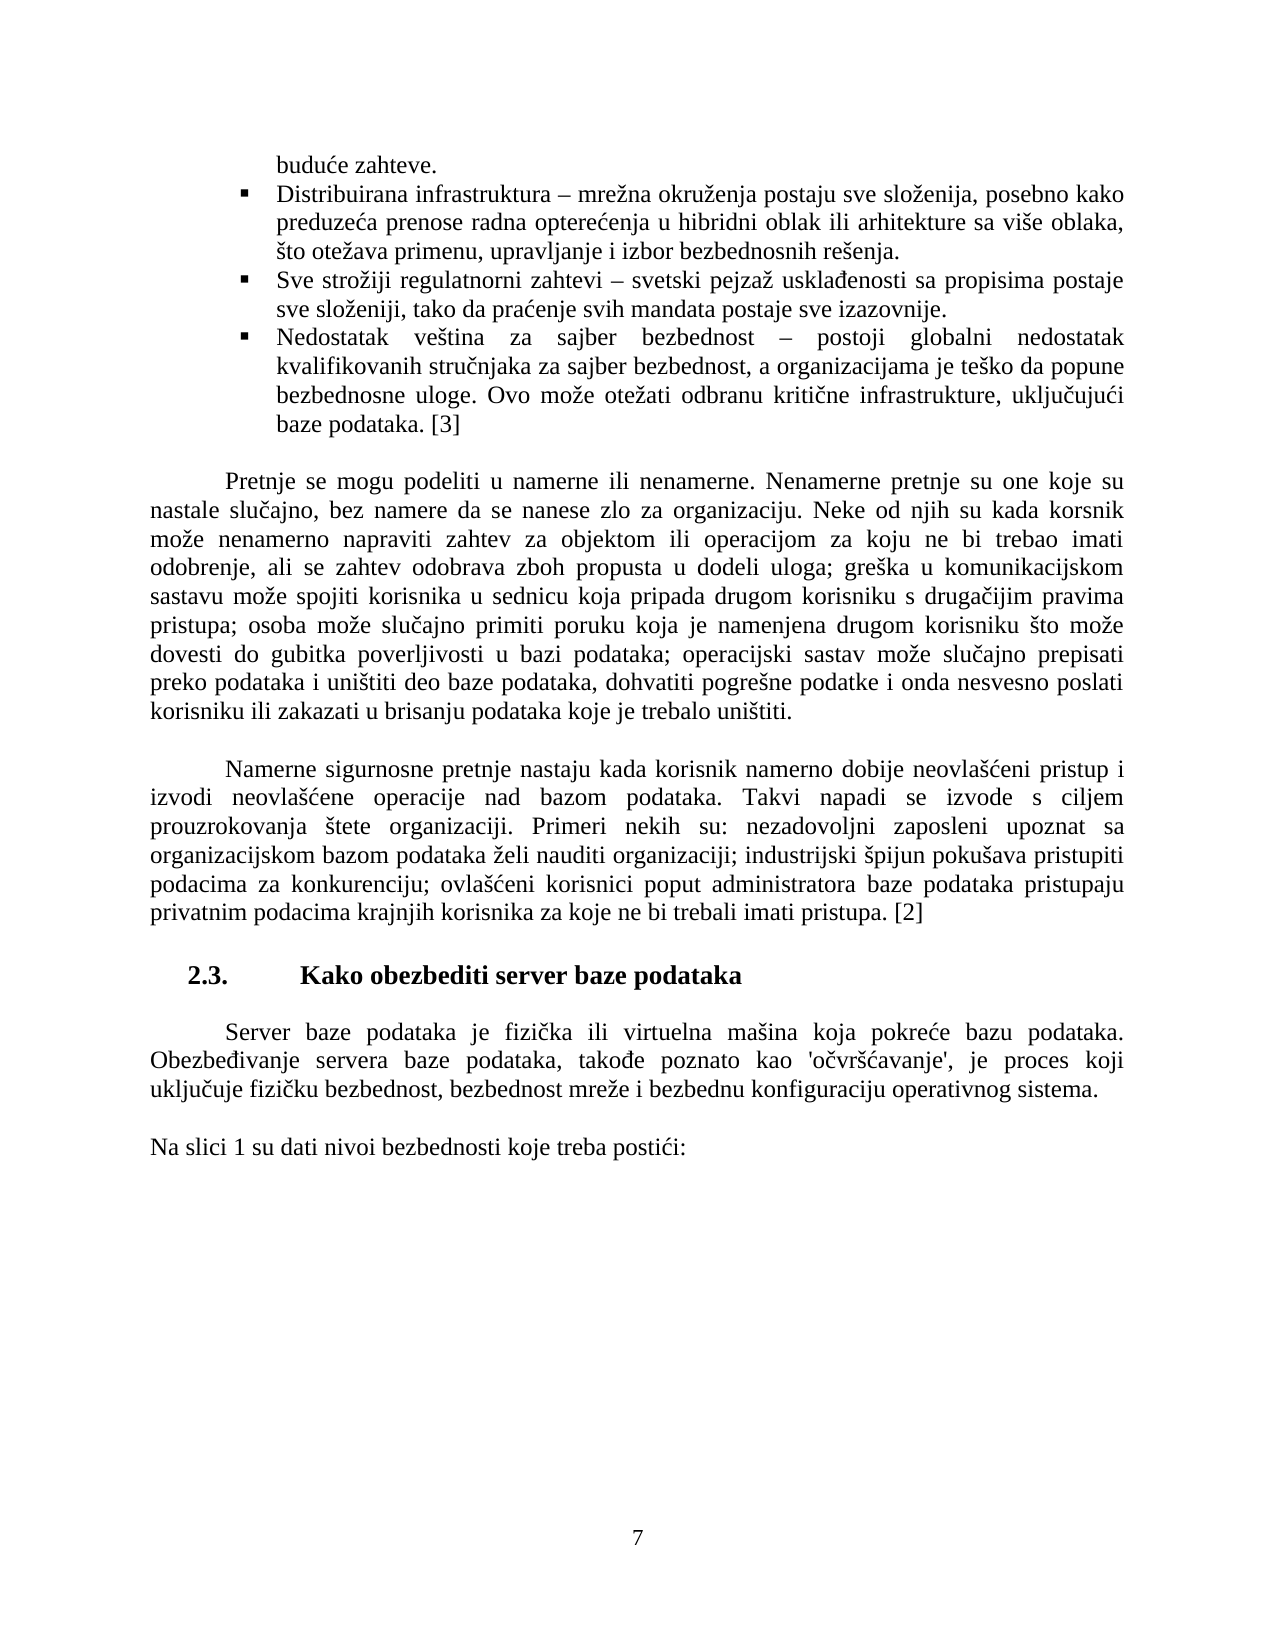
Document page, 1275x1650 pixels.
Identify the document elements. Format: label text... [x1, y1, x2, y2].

list Distribuirana infrastruktura – mrežna okruženja postaju sve složenija, posebno kako preduzeća prenose radna opterećenja u hibridni oblak ili arhitekture sa više oblaka, što otežava primenu, upravljanje i izbor bezbednosnih rešenja. [239, 179, 1125, 265]
subtitle Kako obezbediti server baze podataka [187, 959, 1125, 990]
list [239, 150, 1125, 179]
text Server baze podataka je fizička ili virtuelna mašina koja pokreće bazu podataka. Obezbeđivanje servera baze podataka, takođe poznato kao 'očvršćavanje', je proces koji uključuje fizičku bezbednost, bezbednost mreže i bezbednu konfiguraciju operativnog sistema. [150, 1017, 1125, 1103]
text Namerne sigurnosne pretnje nastaju kada korisnik namerno dobije neovlašćeni pristup i izvodi neovlašćene operacije nad bazom podataka. Takvi napadi se izvode s ciljem prouzrokovanja štete organizaciji. Primeri nekih su: nezadovoljni zaposleni upoznat sa organizacijskom bazom podataka želi nauditi organizaciji; industrijski špijun pokušava pristupiti podacima za konkurenciju; ovlašćeni korisnici poput administratora baze podataka pristupaju privatnim podacima krajnjih korisnika za koje ne bi trebali imati pristupa. [2] [150, 754, 1125, 926]
list Sve strožiji regulatnorni zahtevi – svetski pejzaž usklađenosti sa propisima postaje sve složeniji, tako da praćenje svih mandata postaje sve izazovnije. [239, 265, 1125, 322]
list Nedostatak veština za sajber bezbednost – postoji globalni nedostatak kvalifikovanih stručnjaka za sajber bezbednost, a organizacijama je teško da popune bezbednosne uloge. Ovo može otežati odbranu kritične infrastrukture, uključujući baze podataka. [3] [239, 322, 1125, 437]
text Na slici 1 su dati nivoi bezbednosti koje treba postići: [150, 1132, 1125, 1160]
text Pretnje se mogu podeliti u namerne ili nenamerne. Nenamerne pretnje su one koje su nastale slučajno, bez namere da se nanese zlo za organizaciju. Neke od njih su kada korsnik može nenamerno napraviti zahtev za objektom ili operacijom za koju ne bi trebao imati odobrenje, ali se zahtev odobrava zboh propusta u dodeli uloga; greška u komunikacijskom sastavu može spojiti korisnika u sednicu koja pripada drugom korisniku s drugačijim pravima pristupa; osoba može slučajno primiti poruku koja je namenjena drugom korisniku što može dovesti do gubitka poverljivosti u bazi podataka; operacijski sastav može slučajno prepisati preko podataka i uništiti deo baze podataka, dohvatiti pogrešne podatke i onda nesvesno poslati korisniku ili zakazati u brisanju podataka koje je trebalo uništiti. [150, 466, 1125, 725]
